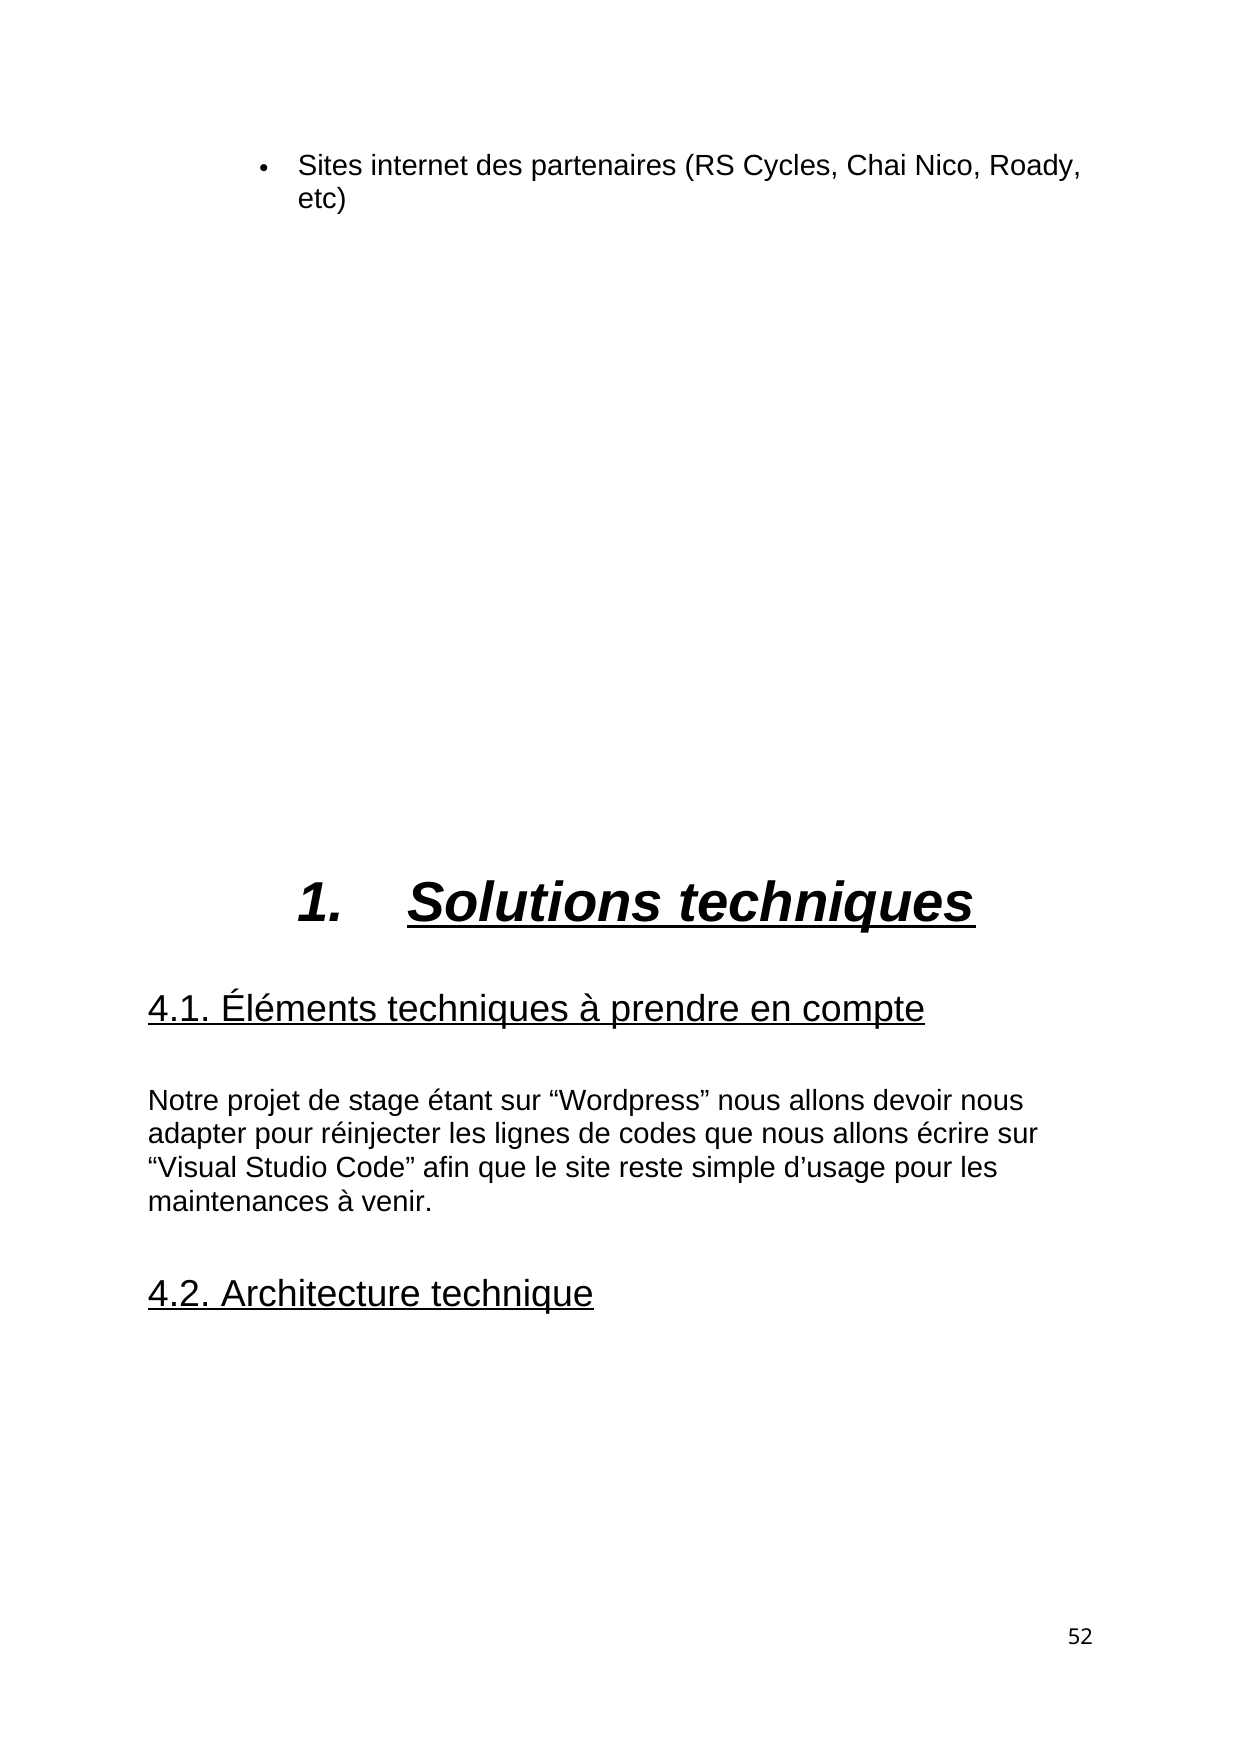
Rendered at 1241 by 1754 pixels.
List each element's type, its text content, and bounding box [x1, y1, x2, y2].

text Notre projet de stage étant sur “Wordpress” nous allons devoir nous adapter pour réinjecter les lignes de codes que nous allons écrire sur “Visual Studio Code” afin que le site reste simple d’usage pour les maintenances à venir. [148, 1083, 1093, 1217]
list Sites internet des partenaires (RS Cycles, Chai Nico, Roady, etc) [260, 148, 1093, 215]
text 4.2. Architecture technique [148, 1271, 1093, 1314]
list Solutions techniques [185, 869, 1093, 933]
text 4.1. Éléments techniques à prendre en compte [148, 986, 1093, 1029]
